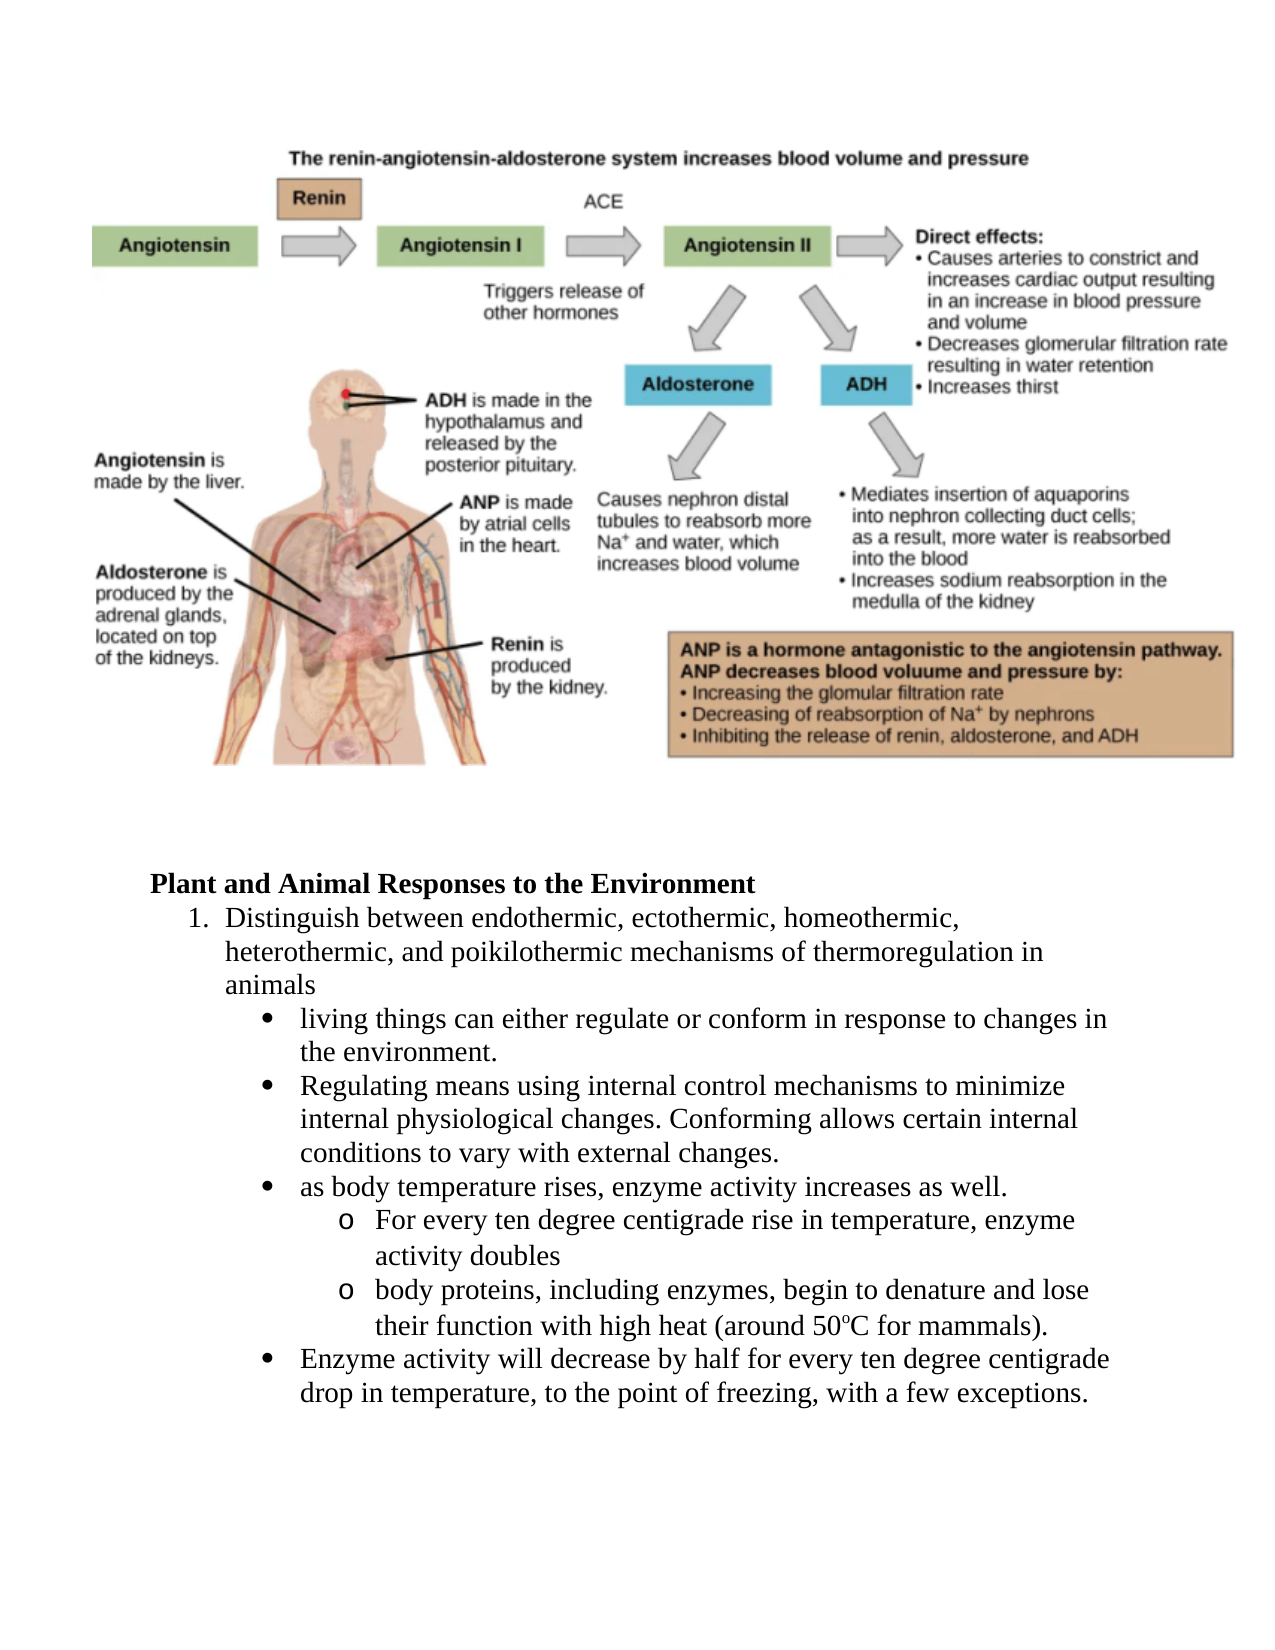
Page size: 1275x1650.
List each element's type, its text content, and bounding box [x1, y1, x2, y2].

list Enzyme activity will decrease by half for every ten degree centigrade drop in temperature, to the point of freezing, with a few exceptions. [262, 1341, 1125, 1409]
list For every ten degree centigrade rise in temperature, enzyme activity doubles [337, 1202, 1125, 1272]
list Distinguish between endothermic, ectothermic, homeothermic, heterothermic, and poikilothermic mechanisms of thermoregulation in animals [187, 900, 1125, 1001]
picture [92, 150, 1238, 766]
text Plant and Animal Responses to the Environment [150, 867, 1125, 900]
list Regulating means using internal control mechanisms to minimize internal physiological changes. Conforming allows certain internal conditions to vary with external changes. [262, 1068, 1125, 1169]
list body proteins, including enzymes, begin to denature and lose their function with high heat (around 50oC for mammals). [337, 1272, 1125, 1341]
list living things can either regulate or conform in response to changes in the environment. [262, 1001, 1125, 1068]
list as body temperature rises, enzyme activity increases as well. [262, 1169, 1125, 1202]
